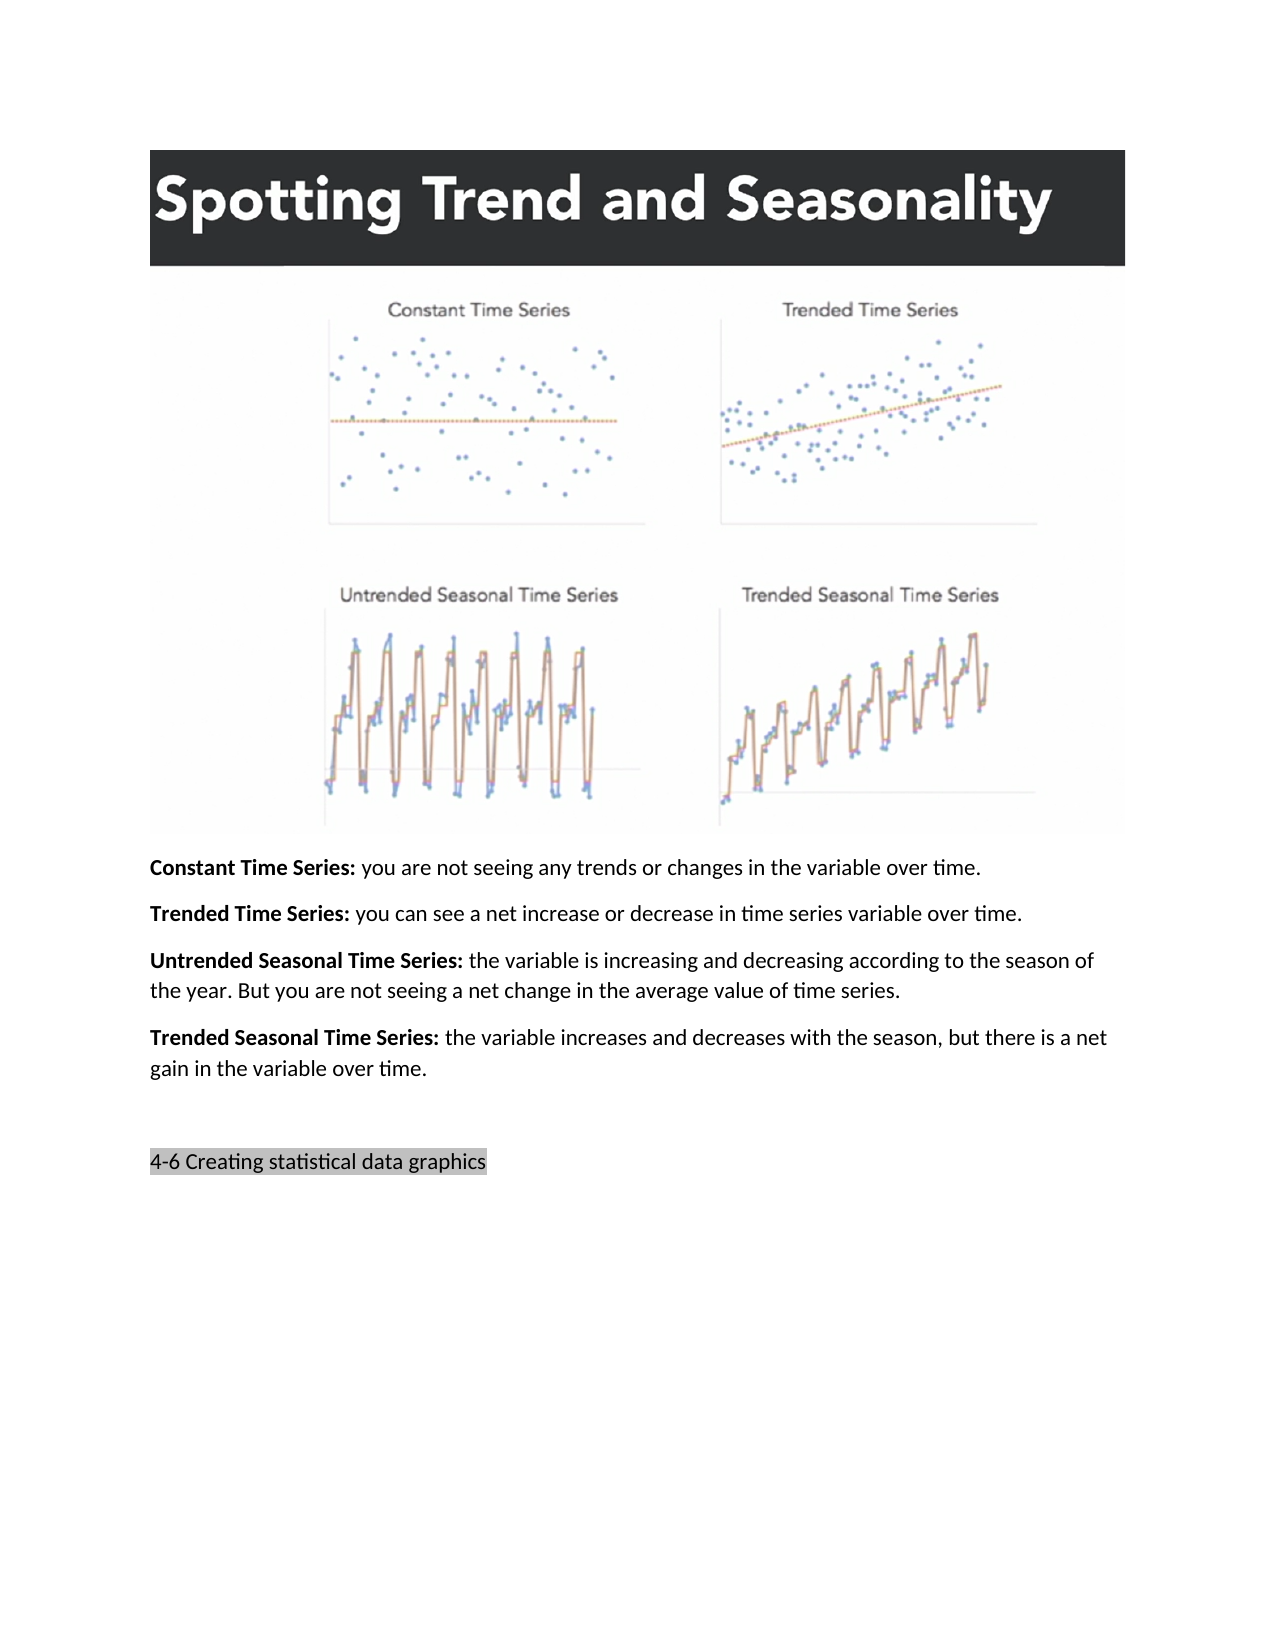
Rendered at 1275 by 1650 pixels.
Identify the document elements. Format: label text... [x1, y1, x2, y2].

text Trended Seasonal Time Series: the variable increases and decreases with the season, but there is a net gain in the variable over time. [150, 1023, 1125, 1082]
text Constant Time Series: you are not seeing any trends or changes in the variable over time. [150, 853, 1125, 881]
picture [150, 150, 1125, 834]
text Trended Time Series: you can see a net increase or decrease in time series variable over time. [150, 899, 1125, 927]
text 4-6 Creating statistical data graphics [150, 1147, 1125, 1175]
text Untrended Seasonal Time Series: the variable is increasing and decreasing according to the season of the year. But you are not seeing a net change in the average value of time series. [150, 946, 1125, 1004]
